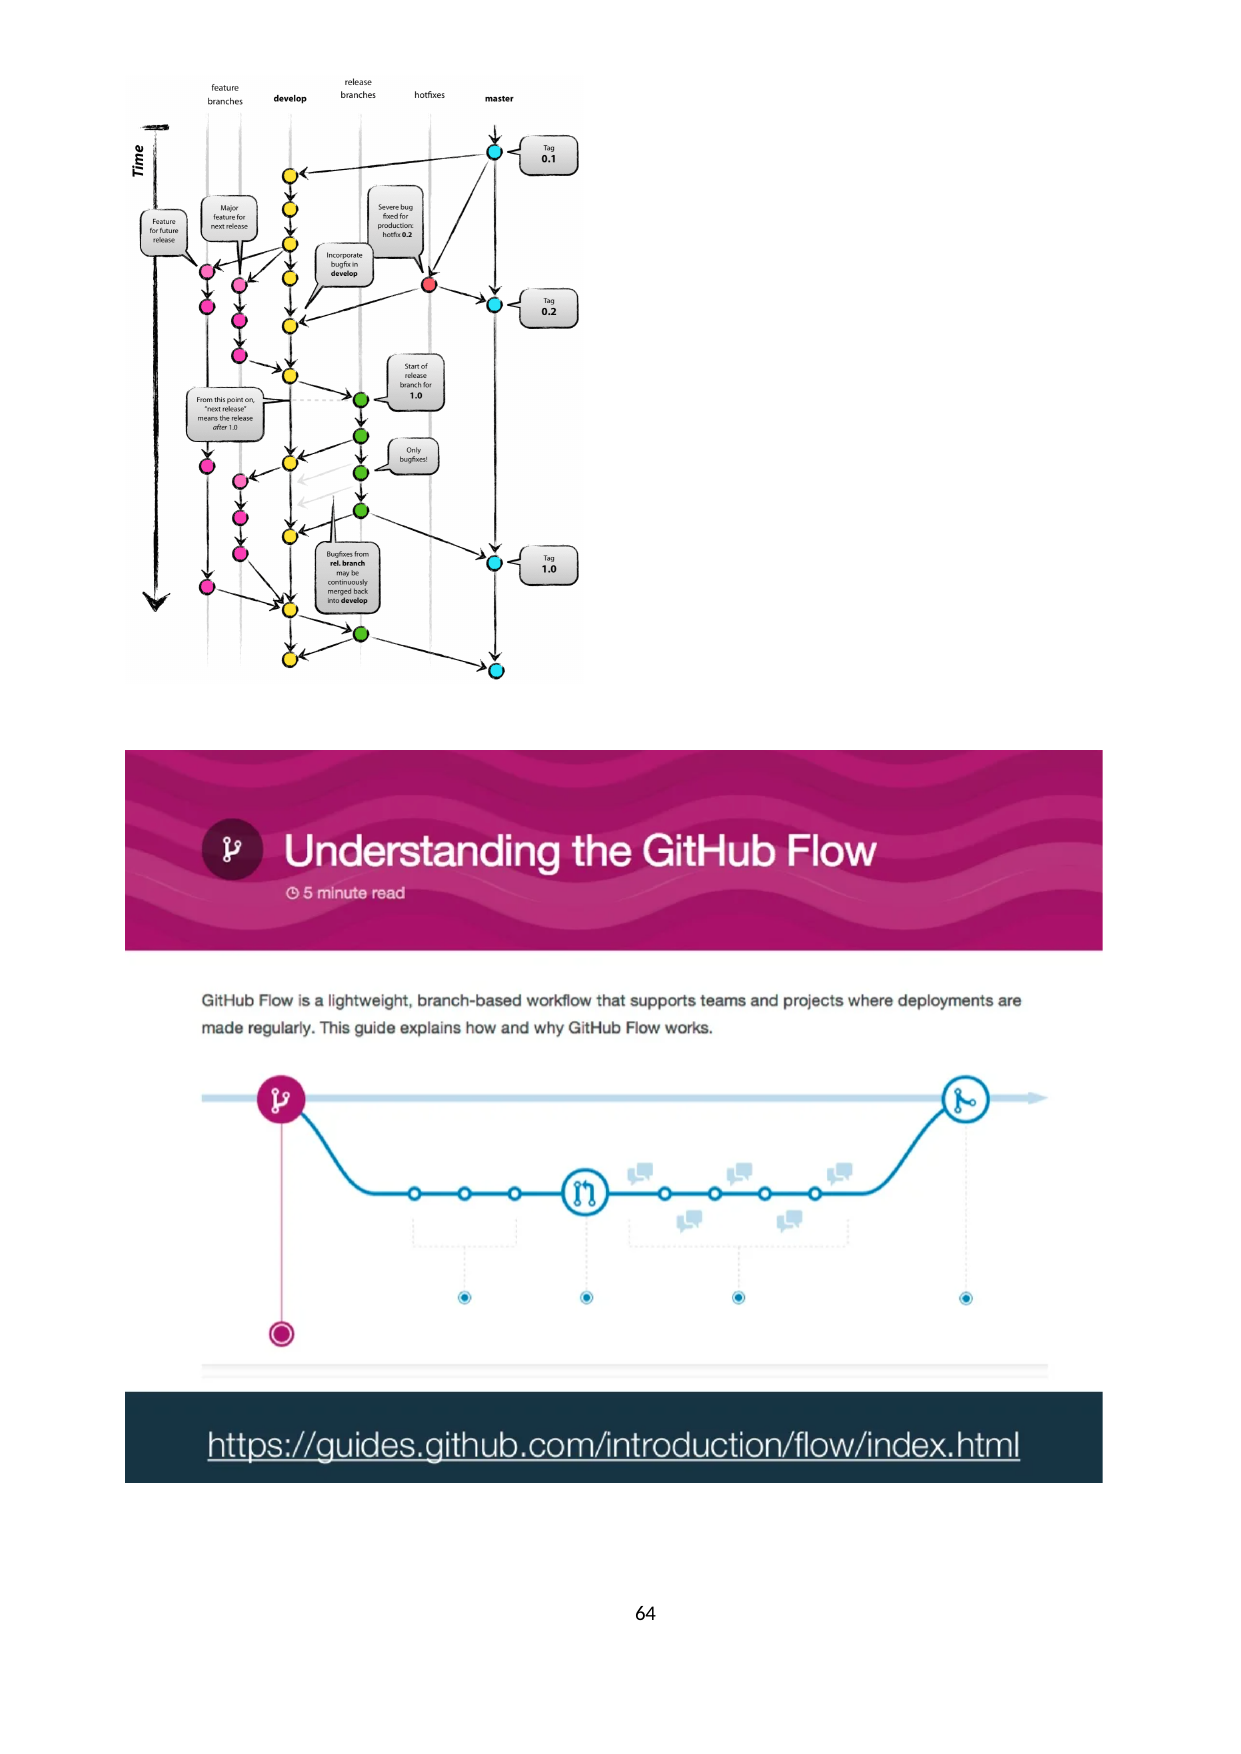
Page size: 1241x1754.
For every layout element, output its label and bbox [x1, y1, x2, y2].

picture [125, 75, 585, 684]
picture [125, 750, 1103, 1483]
